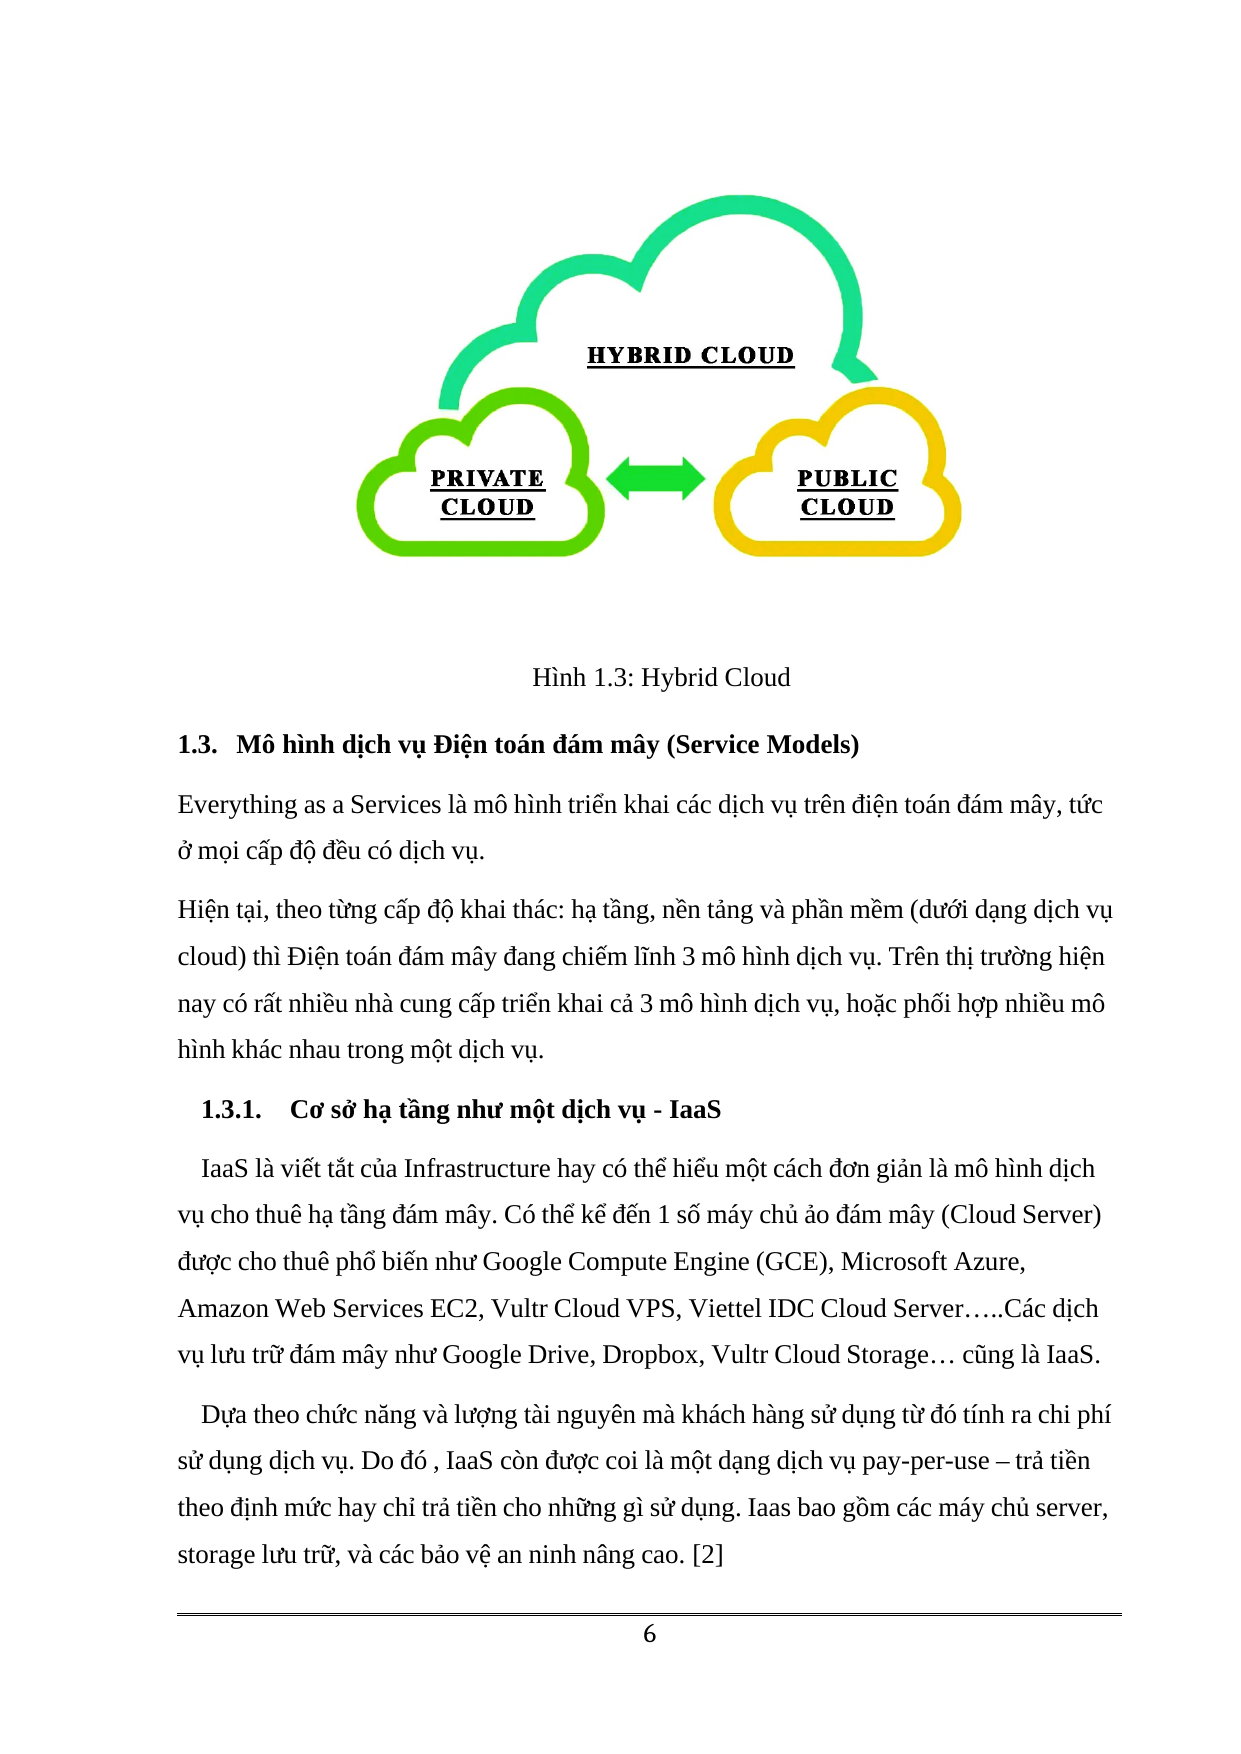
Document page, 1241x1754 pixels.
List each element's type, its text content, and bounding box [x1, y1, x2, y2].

subtitle Cơ sở hạ tầng như một dịch vụ - IaaS [201, 1093, 1122, 1124]
text Everything as a Services là mô hình triển khai các dịch vụ trên điện toán đám mây, tức ở mọi cấp độ đều có dịch vụ. [177, 788, 1122, 866]
text Hiện tại, theo từng cấp độ khai thác: hạ tầng, nền tảng và phần mềm (dưới dạng dịch vụ cloud) thì Điện toán đám mây đang chiếm lĩnh 3 mô hình dịch vụ. Trên thị trường hiện nay có rất nhiều nhà cung cấp triển khai cả 3 mô hình dịch vụ, hoặc phối hợp nhiều mô hình khác nhau trong một dịch vụ. [177, 893, 1122, 1065]
subtitle Mô hình dịch vụ Điện toán đám mây (Service Models) [177, 728, 1122, 760]
text Hình 1.3: Hybrid Cloud [177, 661, 1122, 692]
text Dựa theo chức năng và lượng tài nguyên mà khách hàng sử dụng từ đó tính ra chi phí sử dụng dịch vụ. Do đó , IaaS còn được coi là một dạng dịch vụ pay-per-use – trả tiền theo định mức hay chỉ trả tiền cho những gì sử dụng. Iaas bao gồm các máy chủ server, storage lưu trữ, và các bảo vệ an ninh nâng cao. [177, 1398, 1122, 1569]
picture [200, 118, 1117, 633]
text IaaS là viết tắt của Infrastructure hay có thể hiểu một cách đơn giản là mô hình dịch vụ cho thuê hạ tầng đám mây. Có thể kể đến 1 số máy chủ ảo đám mây (Cloud Server) được cho thuê phổ biến như Google Compute Engine (GCE), Microsoft Azure, Amazon Web Services EC2, Vultr Cloud VPS, Viettel IDC Cloud Server…..Các dịch vụ lưu trữ đám mây như Google Drive, Dropbox, Vultr Cloud Storage… cũng là IaaS. [177, 1152, 1122, 1370]
